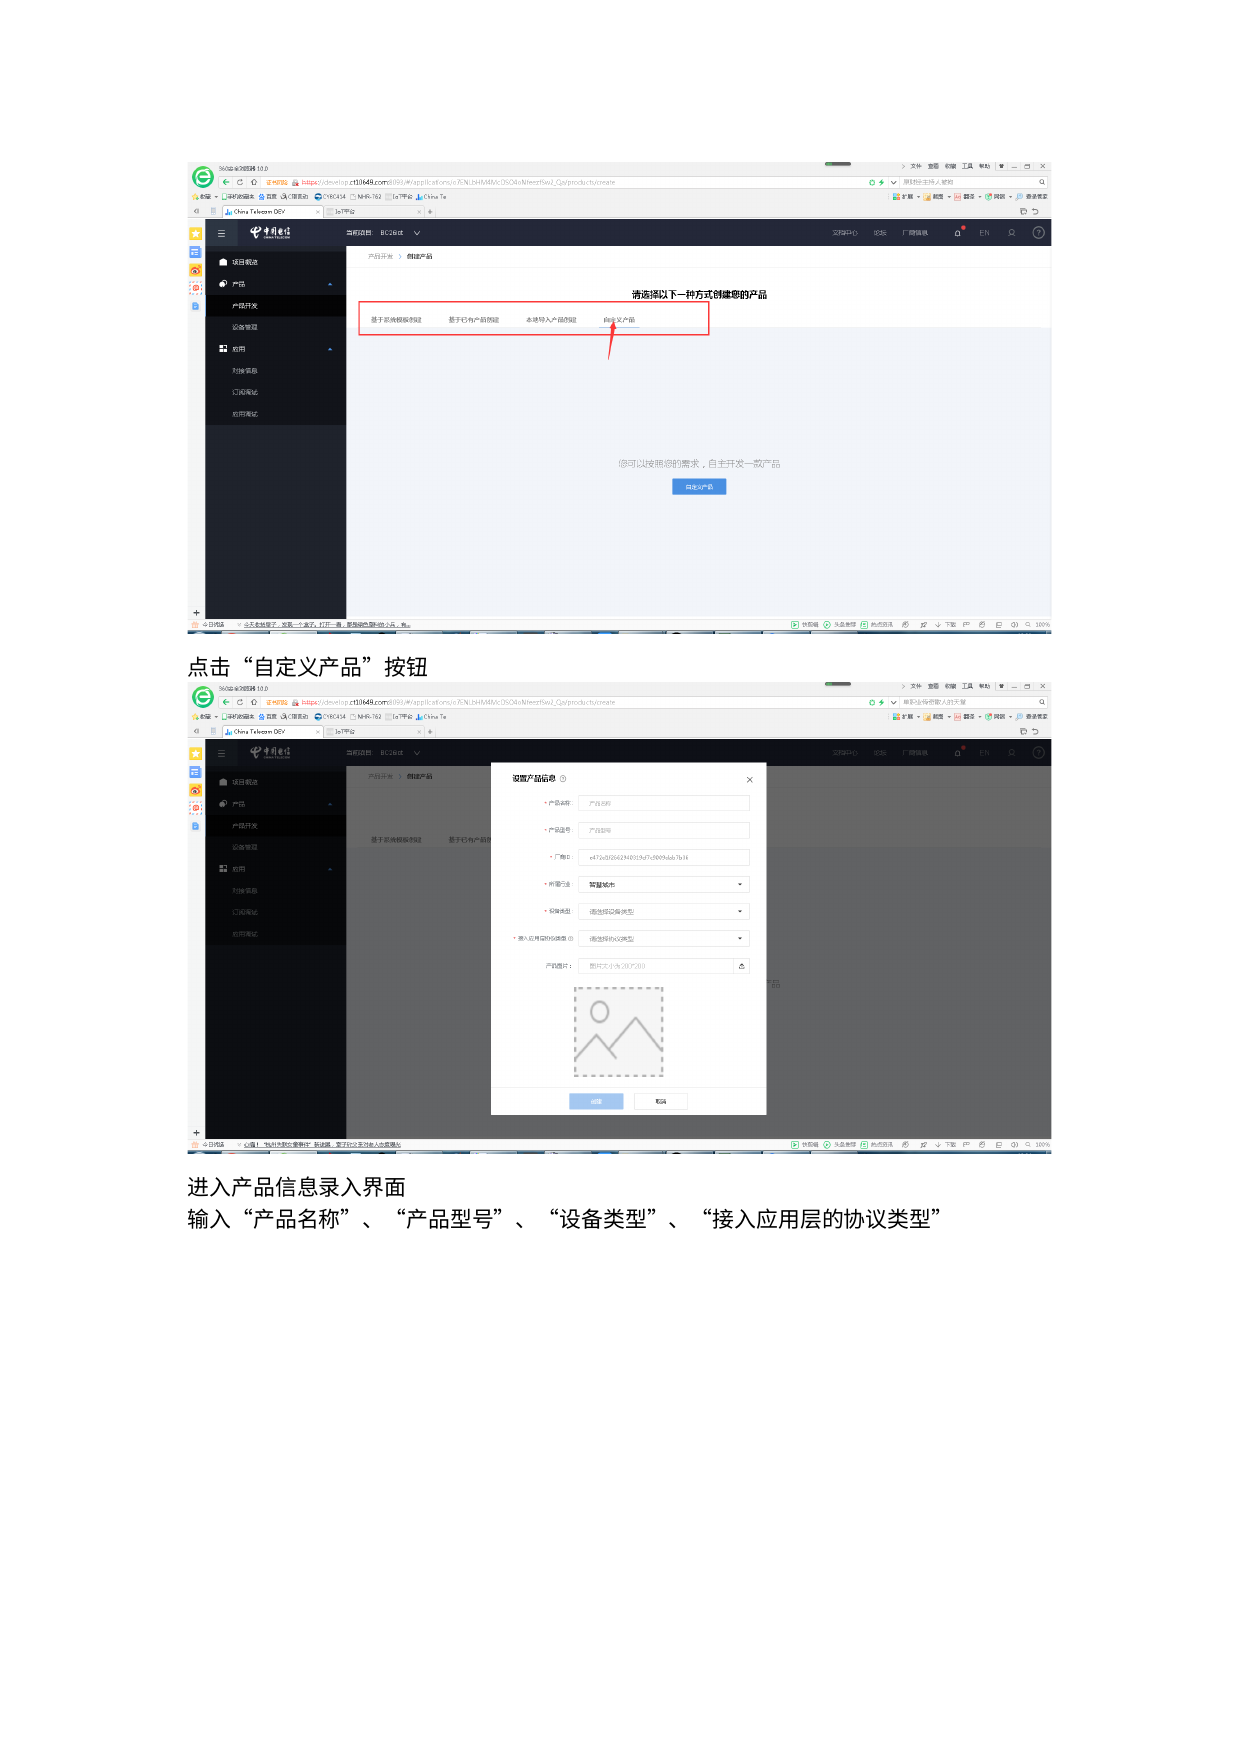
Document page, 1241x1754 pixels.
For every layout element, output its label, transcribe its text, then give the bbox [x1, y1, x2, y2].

text 点击“自定义产品”按钮 [187, 649, 1053, 682]
text 进入产品信息录入界面 [187, 1169, 1053, 1202]
text 输入“产品名称”、“产品型号”、“设备类型”、“接入应用层的协议类型” [187, 1202, 1053, 1234]
picture [187, 682, 1052, 1154]
picture [187, 162, 1052, 634]
